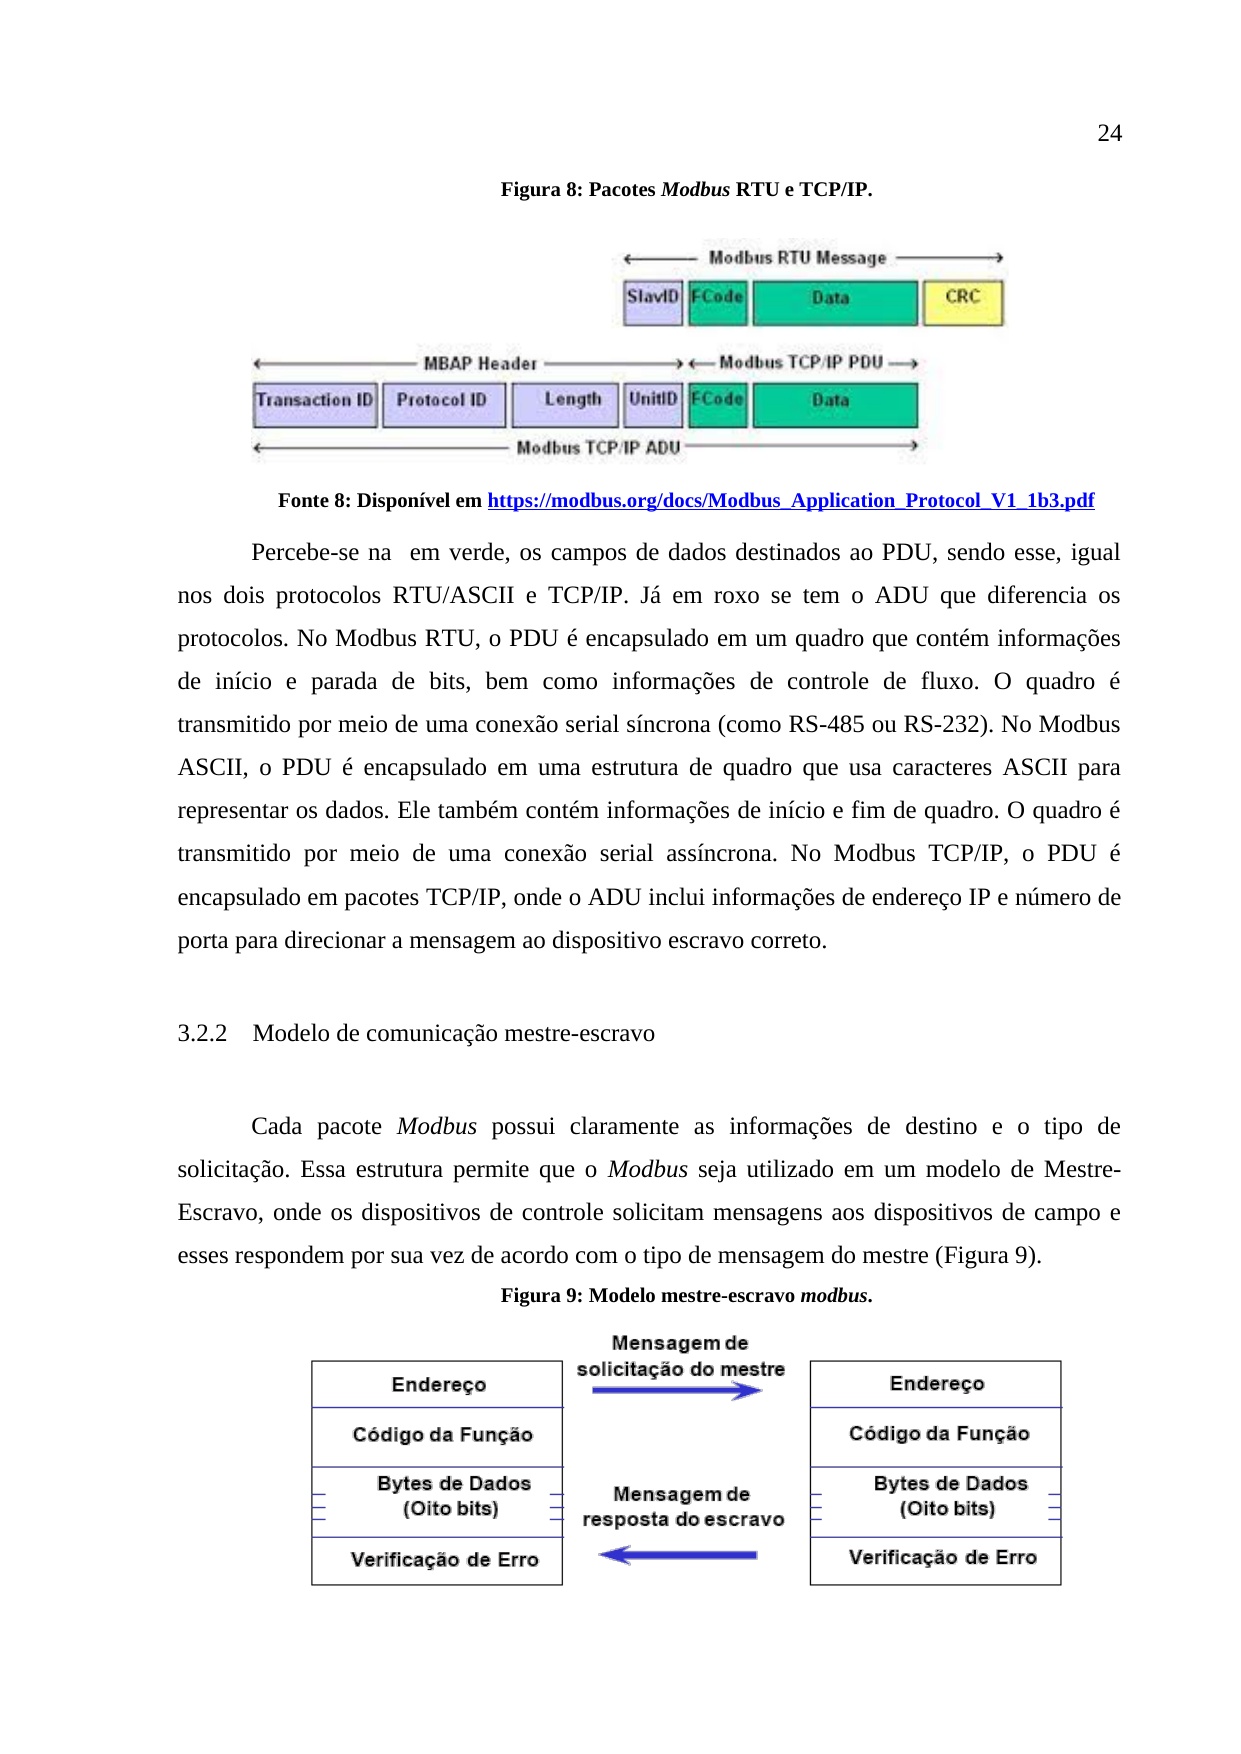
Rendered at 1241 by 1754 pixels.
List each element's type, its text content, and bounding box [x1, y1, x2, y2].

text Cada pacote Modbus possui claramente as informações de destino e o tipo de solicitação. Essa estrutura permite que o Modbus seja utilizado em um modelo de Mestre-Escravo, onde os dispositivos de controle solicitam mensagens aos dispositivos de campo e esses respondem por sua vez de acordo com o tipo de mensagem do mestre (Figura 9). [177, 1111, 1122, 1269]
text Percebe-se na Figura 8 em verde, os campos de dados destinados ao PDU, sendo esse, igual nos dois protocolos RTU/ASCII e TCP/IP. Já em roxo se tem o ADU que diferencia os protocolos. No Modbus RTU, o PDU é encapsulado em um quadro que contém informações de início e parada de bits, bem como informações de controle de fluxo. O quadro é transmitido por meio de uma conexão serial síncrona (como RS-485 ou RS-232). No Modbus ASCII, o PDU é encapsulado em uma estrutura de quadro que usa caracteres ASCII para representar os dados. Ele também contém informações de início e fim de quadro. O quadro é transmitido por meio de uma conexão serial assíncrona. No Modbus TCP/IP, o PDU é encapsulado em pacotes TCP/IP, onde o ADU inclui informações de endereço IP e número de porta para direcionar a mensagem ao dispositivo escravo correto. [177, 537, 1122, 953]
text Fonte 8: Disponível em https://modbus.org/docs/Modbus_Application_Protocol_V1_1b3.pdf [177, 488, 1122, 512]
text Figura 9: Modelo mestre-escravo modbus. [177, 1283, 1122, 1307]
picture [309, 1332, 1064, 1588]
picture [251, 238, 1009, 474]
text Figura 8: Pacotes Modbus RTU e TCP/IP. [177, 177, 1122, 201]
subtitle Modelo de comunicação mestre-escravo [177, 1018, 1122, 1047]
